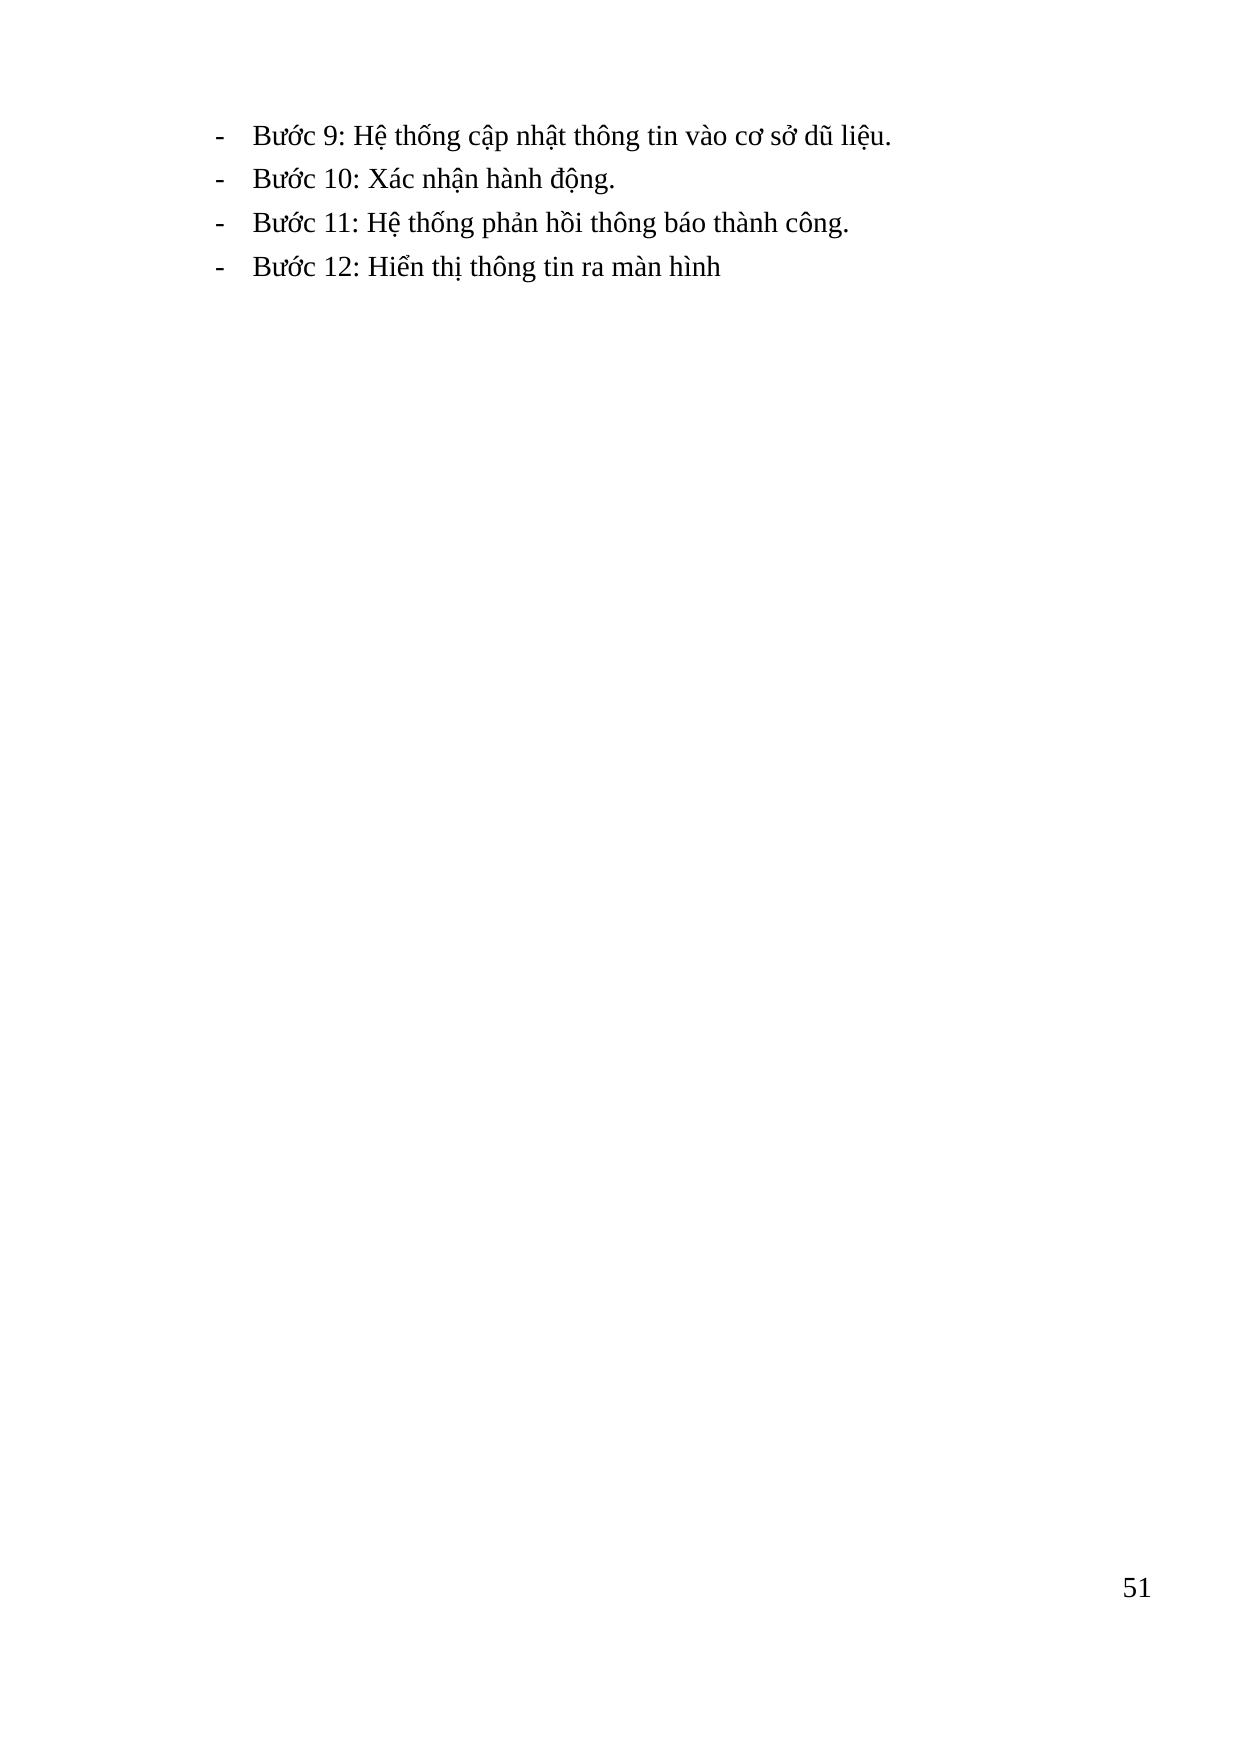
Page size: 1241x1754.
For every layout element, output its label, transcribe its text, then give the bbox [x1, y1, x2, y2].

list Bước 10: Xác nhận hành động. [215, 162, 1152, 195]
list Bước 12: Hiển thị thông tin ra màn hình [215, 249, 1152, 282]
list Bước 9: Hệ thống cập nhật thông tin vào cơ sở dũ liệu. [215, 118, 1152, 152]
list Bước 11: Hệ thống phản hồi thông báo thành công. [215, 205, 1152, 239]
